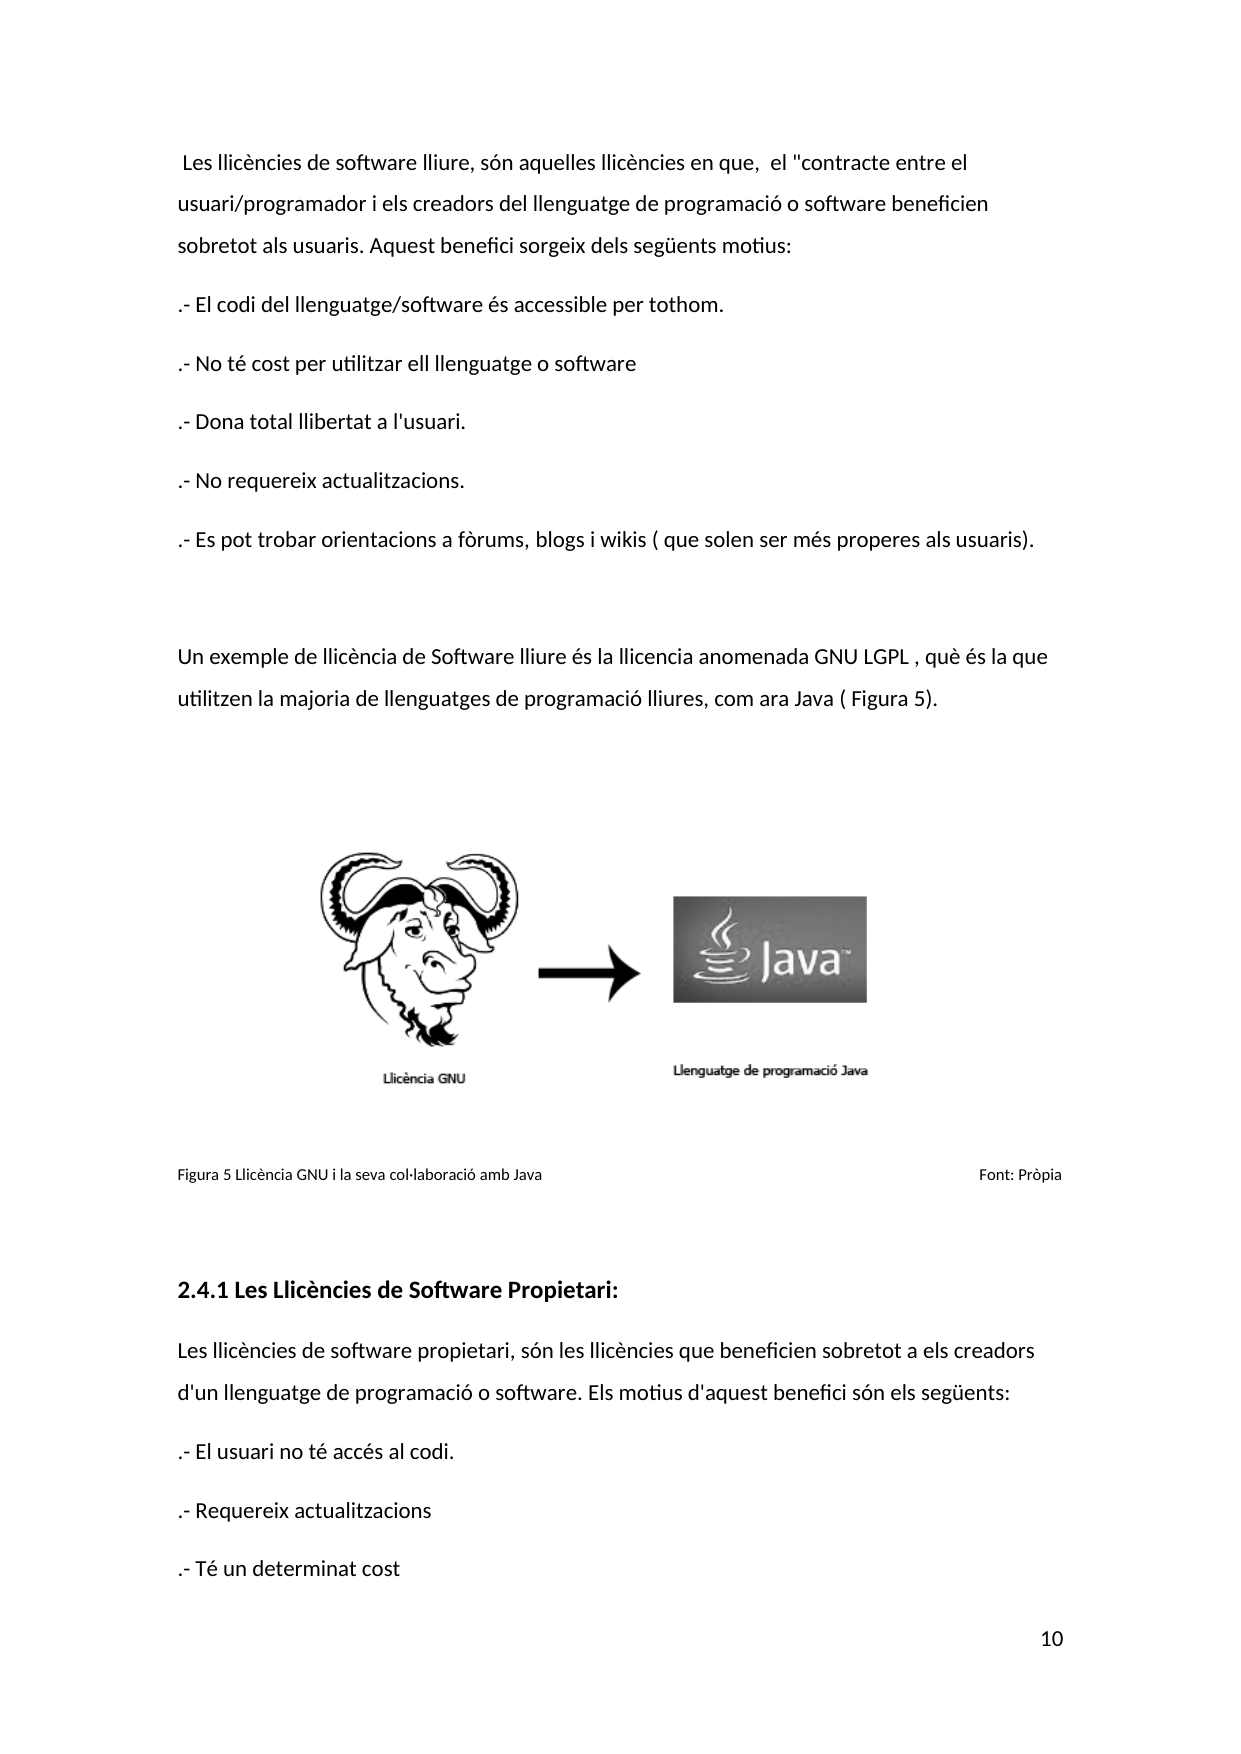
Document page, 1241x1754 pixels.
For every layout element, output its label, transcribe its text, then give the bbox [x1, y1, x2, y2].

text 2.4.1 Les Llicències de Software Propietari: [177, 1274, 1063, 1305]
text Les llicències de software propietari, són les llicències que beneficien sobretot a els creadors d'un llenguatge de programació o software. Els motius d'aquest benefici són els següents: [177, 1337, 1063, 1407]
text .- Té un determinat cost [177, 1554, 1063, 1582]
text .- Dona total llibertat a l'usuari. [177, 407, 1063, 436]
text .- El usuari no té accés al codi. [177, 1437, 1063, 1465]
text .- El codi del llenguatge/software és accessible per tothom. [177, 290, 1063, 318]
text .- Es pot trobar orientacions a fòrums, blogs i wikis ( que solen ser més properes als usuaris). [177, 525, 1063, 553]
text .- No requereix actualitzacions. [177, 466, 1063, 494]
text Un exemple de llicència de Software lliure és la llicencia anomenada GNU LGPL , què és la que utilitzen la majoria de llenguatges de programació lliures, com ara Java ( Figura 5). [177, 642, 1063, 712]
text .- No té cost per utilitzar ell llenguatge o software [177, 349, 1063, 377]
text .- Requereix actualitzacions [177, 1496, 1063, 1524]
picture [280, 782, 960, 1123]
text Les llicències de software lliure, són aquelles llicències en que, el "contracte entre el usuari/programador i els creadors del llenguatge de programació o software beneficien sobretot als usuaris. Aquest benefici sorgeix dels següents motius: [177, 148, 1063, 259]
